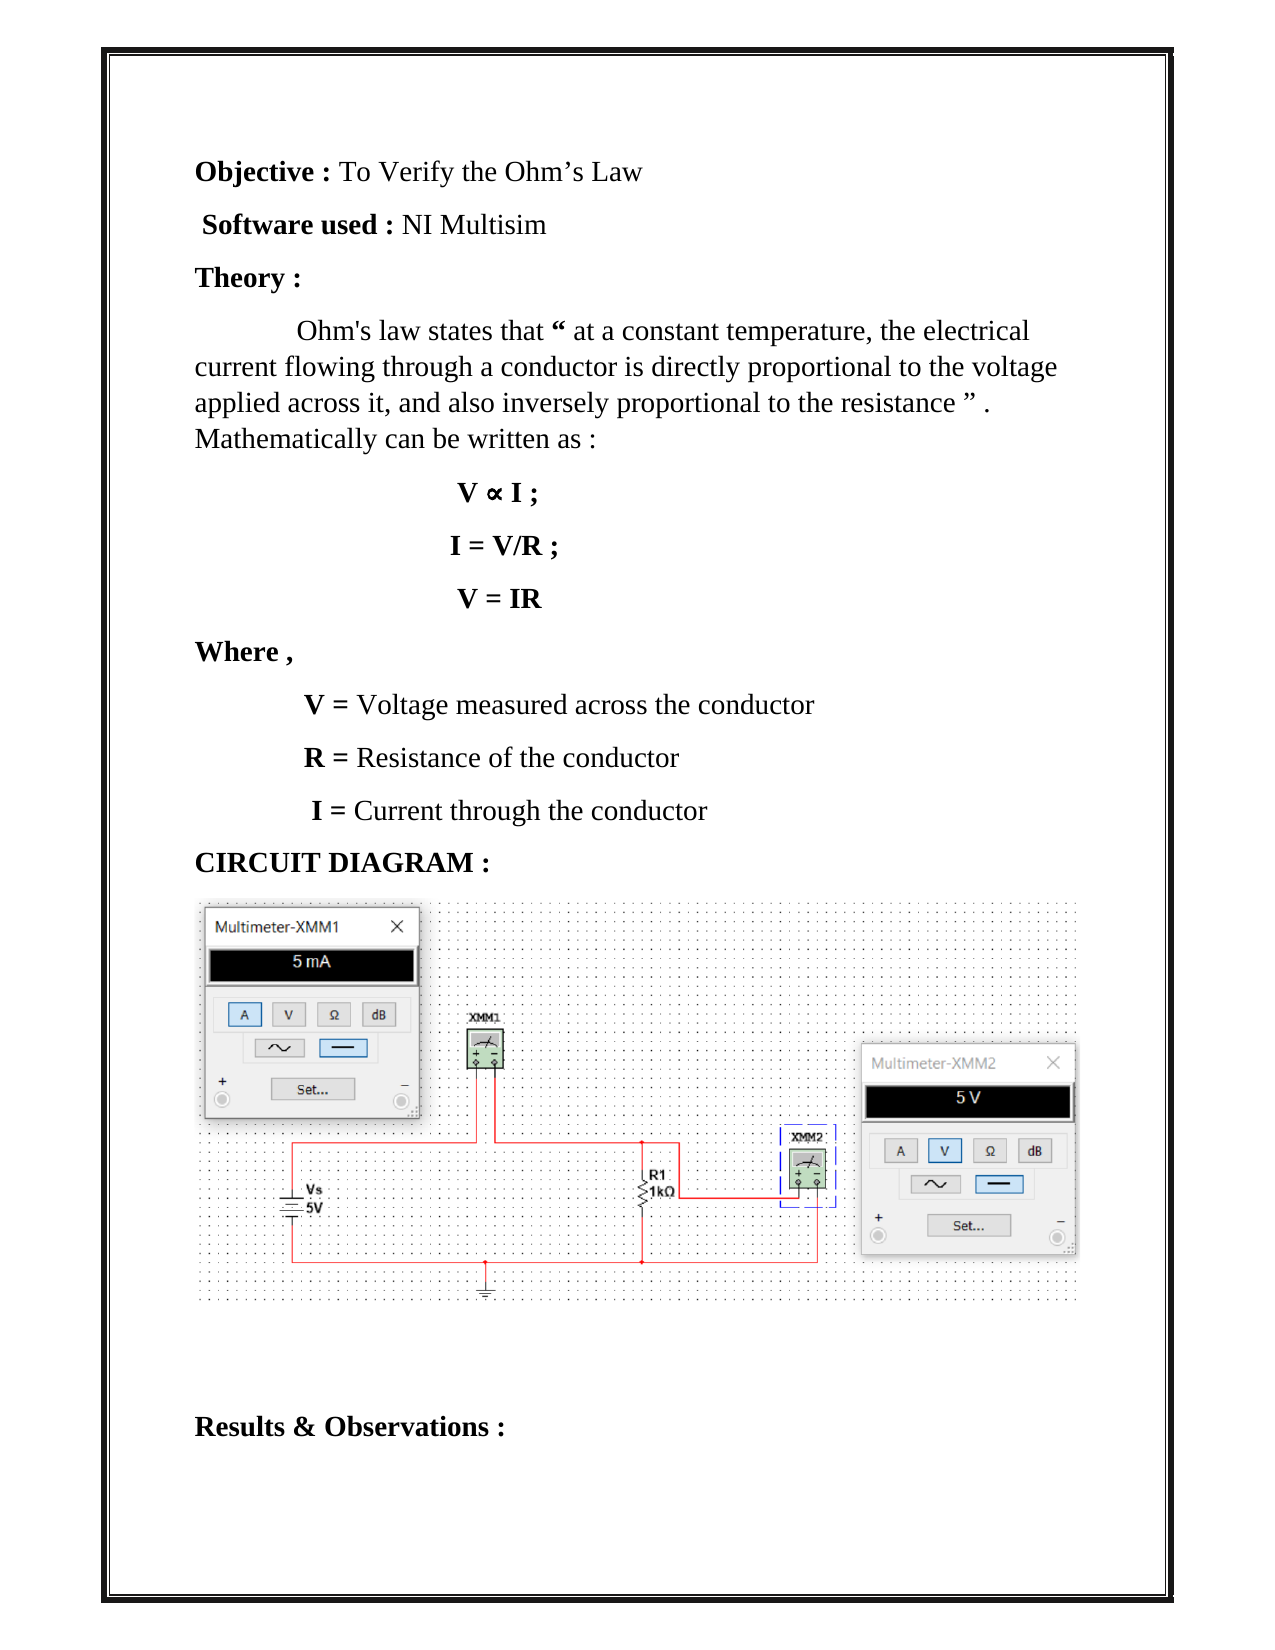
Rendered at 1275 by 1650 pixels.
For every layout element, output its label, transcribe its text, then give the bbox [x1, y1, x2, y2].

picture [194, 898, 1081, 1307]
text Ohm's law states that “ at a constant temperature, the electrical current flowing through a conductor is directly proportional to the voltage applied across it, and also inversely proportional to the resistance ” . Mathematically can be written as : [194, 313, 1080, 454]
text Software used : NI Multisim [194, 207, 1080, 241]
text CIRCUIT DIAGRAM : [194, 845, 1080, 879]
text R = Resistance of the conductor [194, 740, 1080, 773]
text V ∝ I ; [194, 474, 1080, 509]
text Theory : [194, 260, 1080, 293]
text Objective : To Verify the Ohm’s Law [194, 154, 1080, 188]
text I = V/R ; [194, 528, 1080, 562]
text V = IR [194, 581, 1080, 615]
text Results & Observations : [194, 1409, 1080, 1442]
text I = Current through the conductor [194, 793, 1080, 826]
text Where , [194, 634, 1080, 668]
text V = Voltage measured across the conductor [194, 687, 1080, 721]
